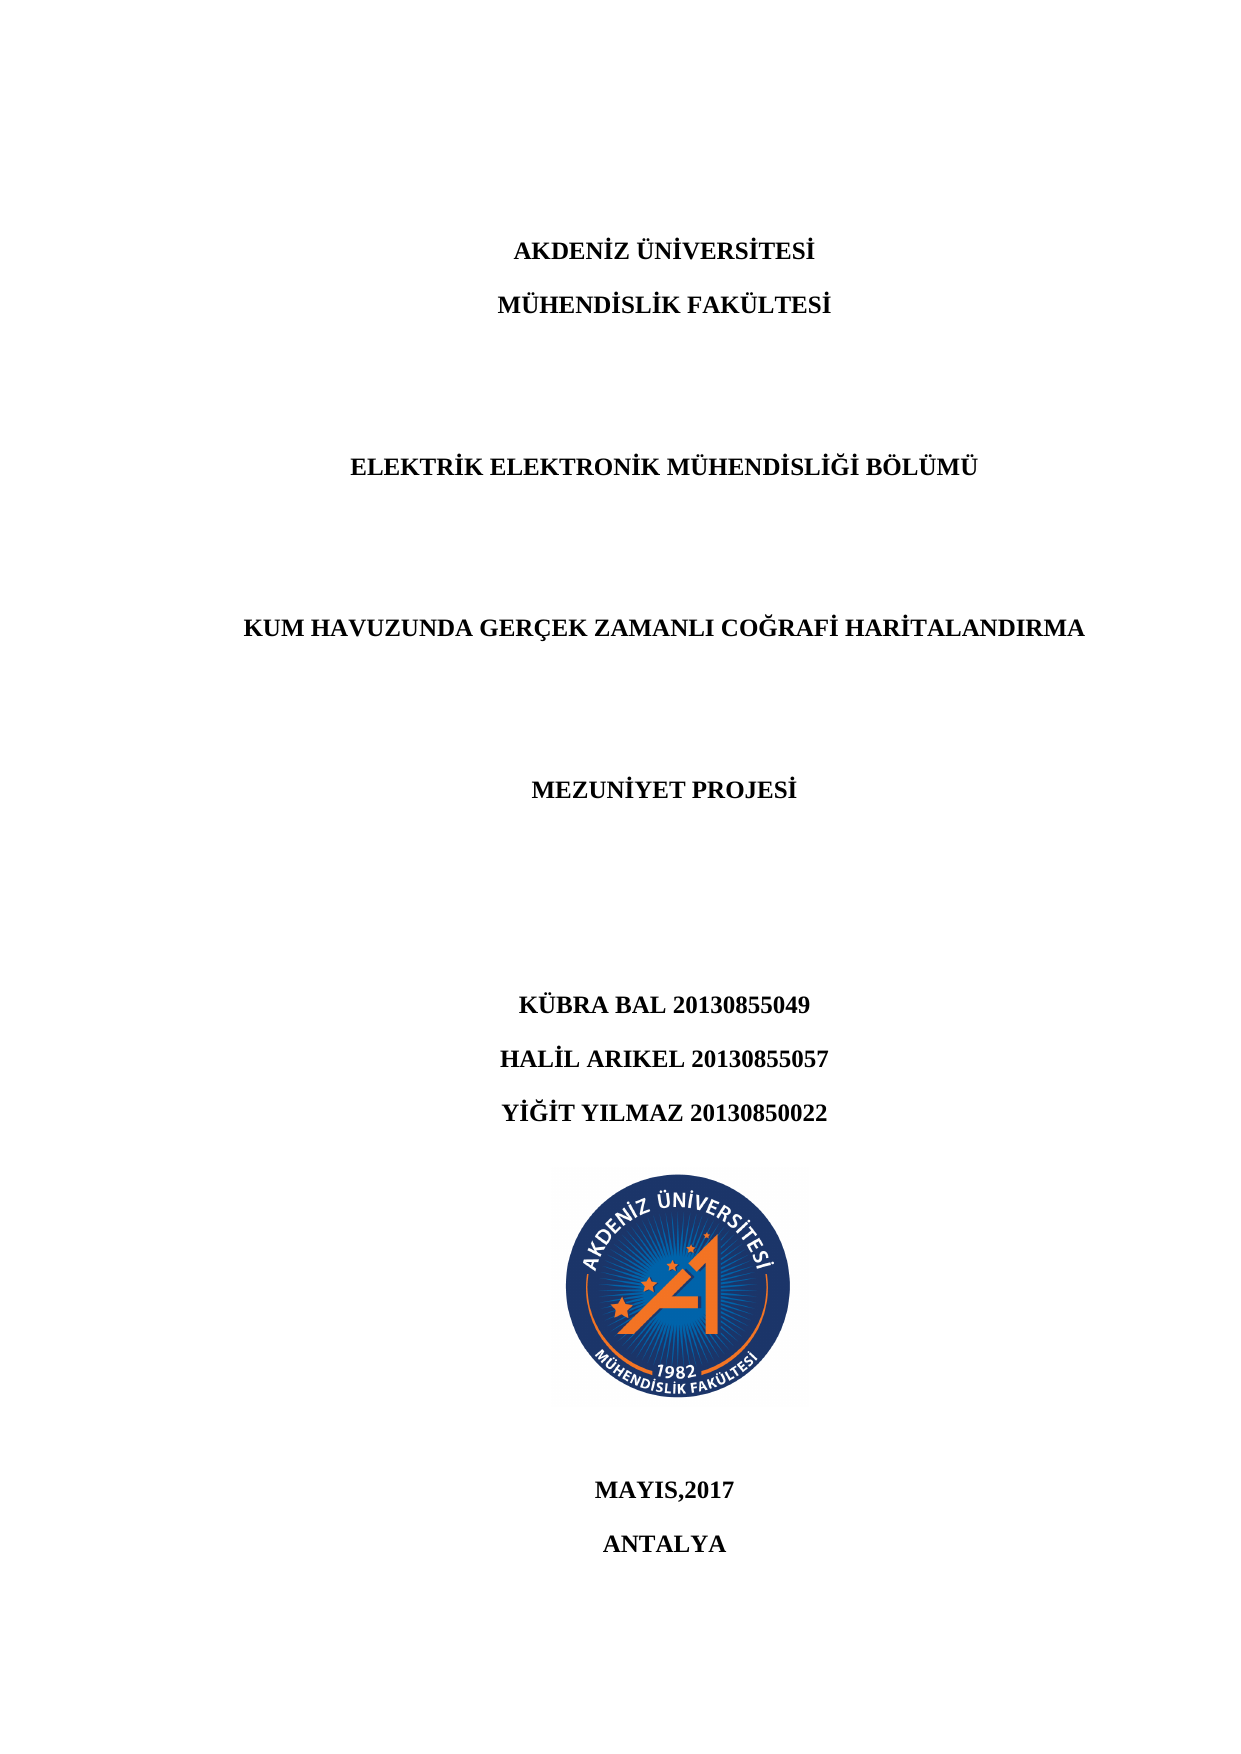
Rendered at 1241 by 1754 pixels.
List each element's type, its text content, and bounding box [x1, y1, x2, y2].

text MÜHENDİSLİK FAKÜLTESİ [236, 290, 1092, 319]
text KÜBRA BAL 20130855049 [236, 990, 1092, 1019]
text AKDENİZ ÜNİVERSİTESİ [236, 236, 1092, 265]
text MAYIS,2017 [236, 1475, 1092, 1504]
text HALİL ARIKEL 20130855057 [236, 1044, 1092, 1073]
picture [551, 1167, 809, 1407]
text ANTALYA [236, 1529, 1092, 1557]
text KUM HAVUZUNDA GERÇEK ZAMANLI COĞRAFİ HARİTALANDIRMA [236, 613, 1092, 642]
text MEZUNİYET PROJESİ [236, 775, 1092, 803]
text ELEKTRİK ELEKTRONİK MÜHENDİSLİĞİ BÖLÜMÜ [236, 452, 1092, 480]
text YİĞİT YILMAZ 20130850022 [236, 1098, 1092, 1127]
